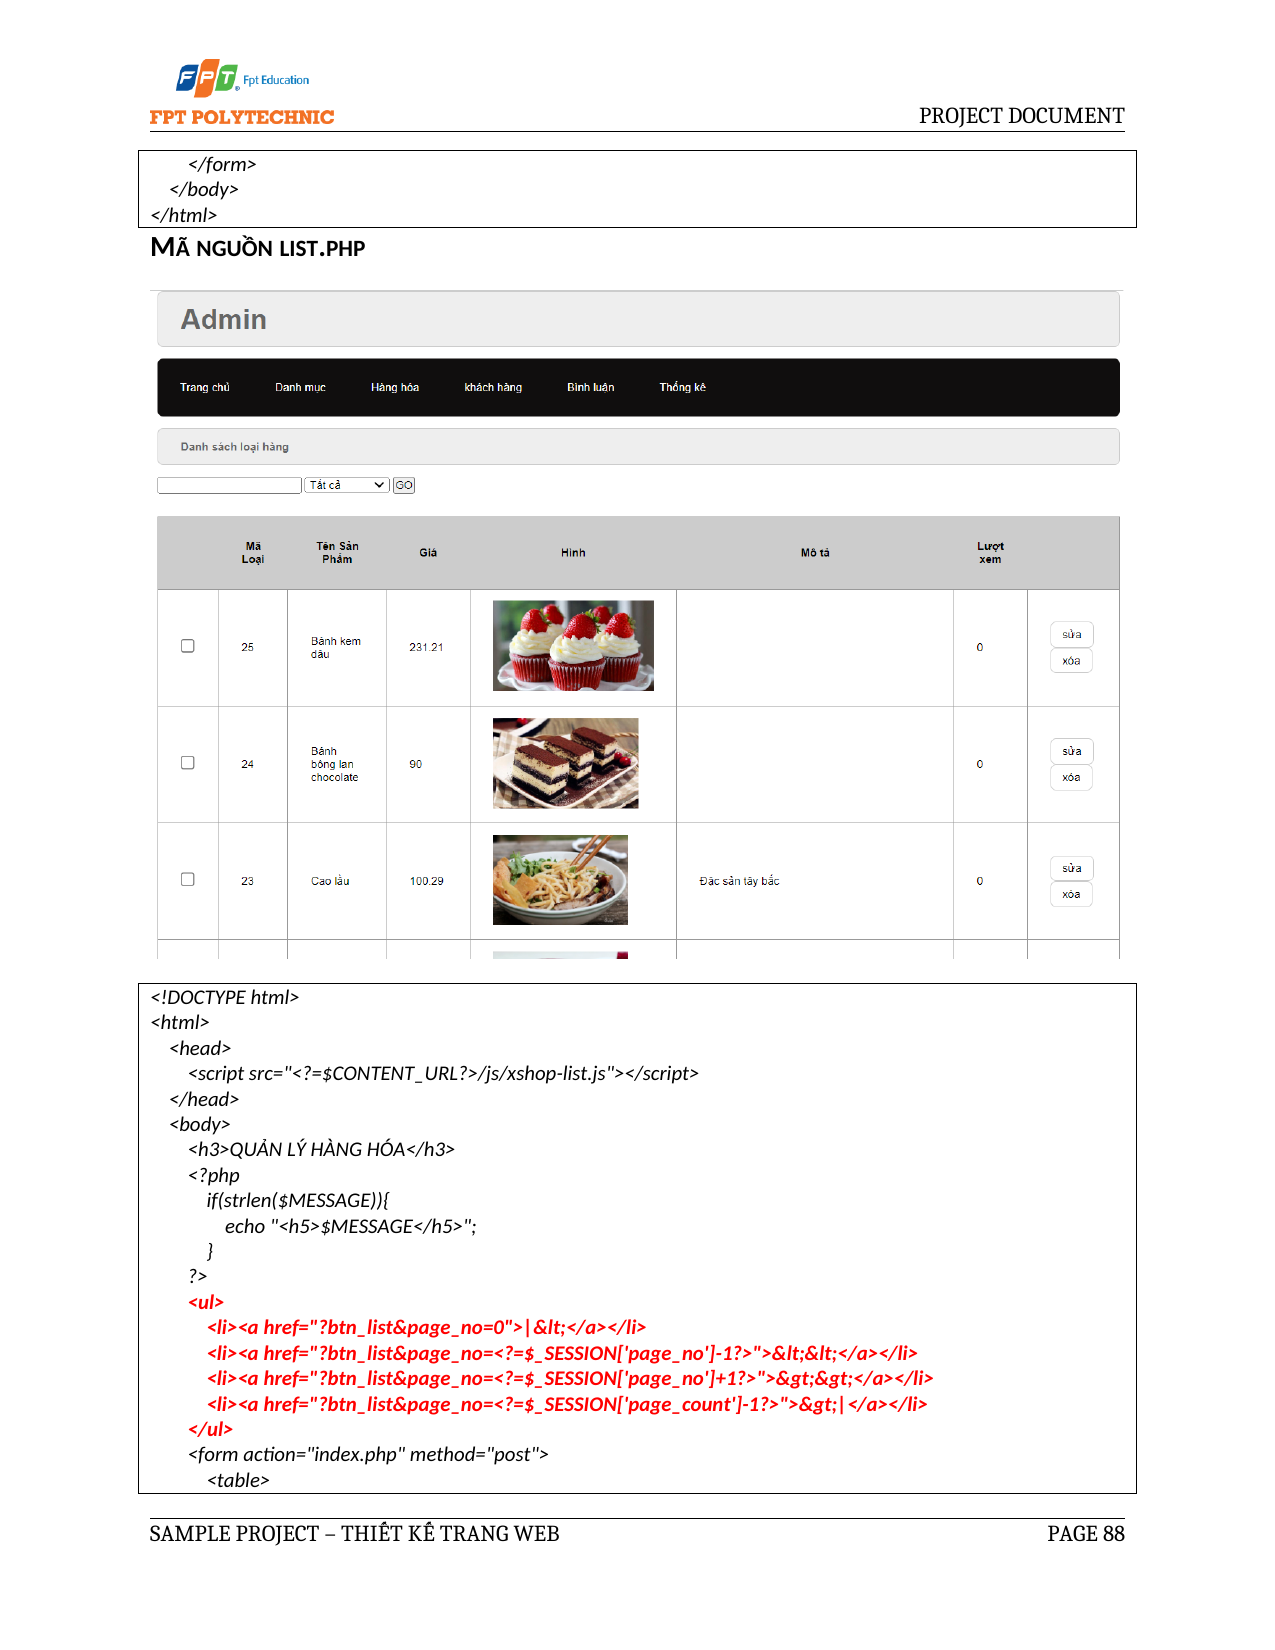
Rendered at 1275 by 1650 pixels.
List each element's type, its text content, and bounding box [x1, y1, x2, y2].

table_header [139, 984, 1136, 1492]
picture [150, 59, 336, 124]
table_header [139, 151, 1136, 227]
picture [150, 290, 1124, 959]
text Mã nguồn list.php [150, 228, 1125, 264]
